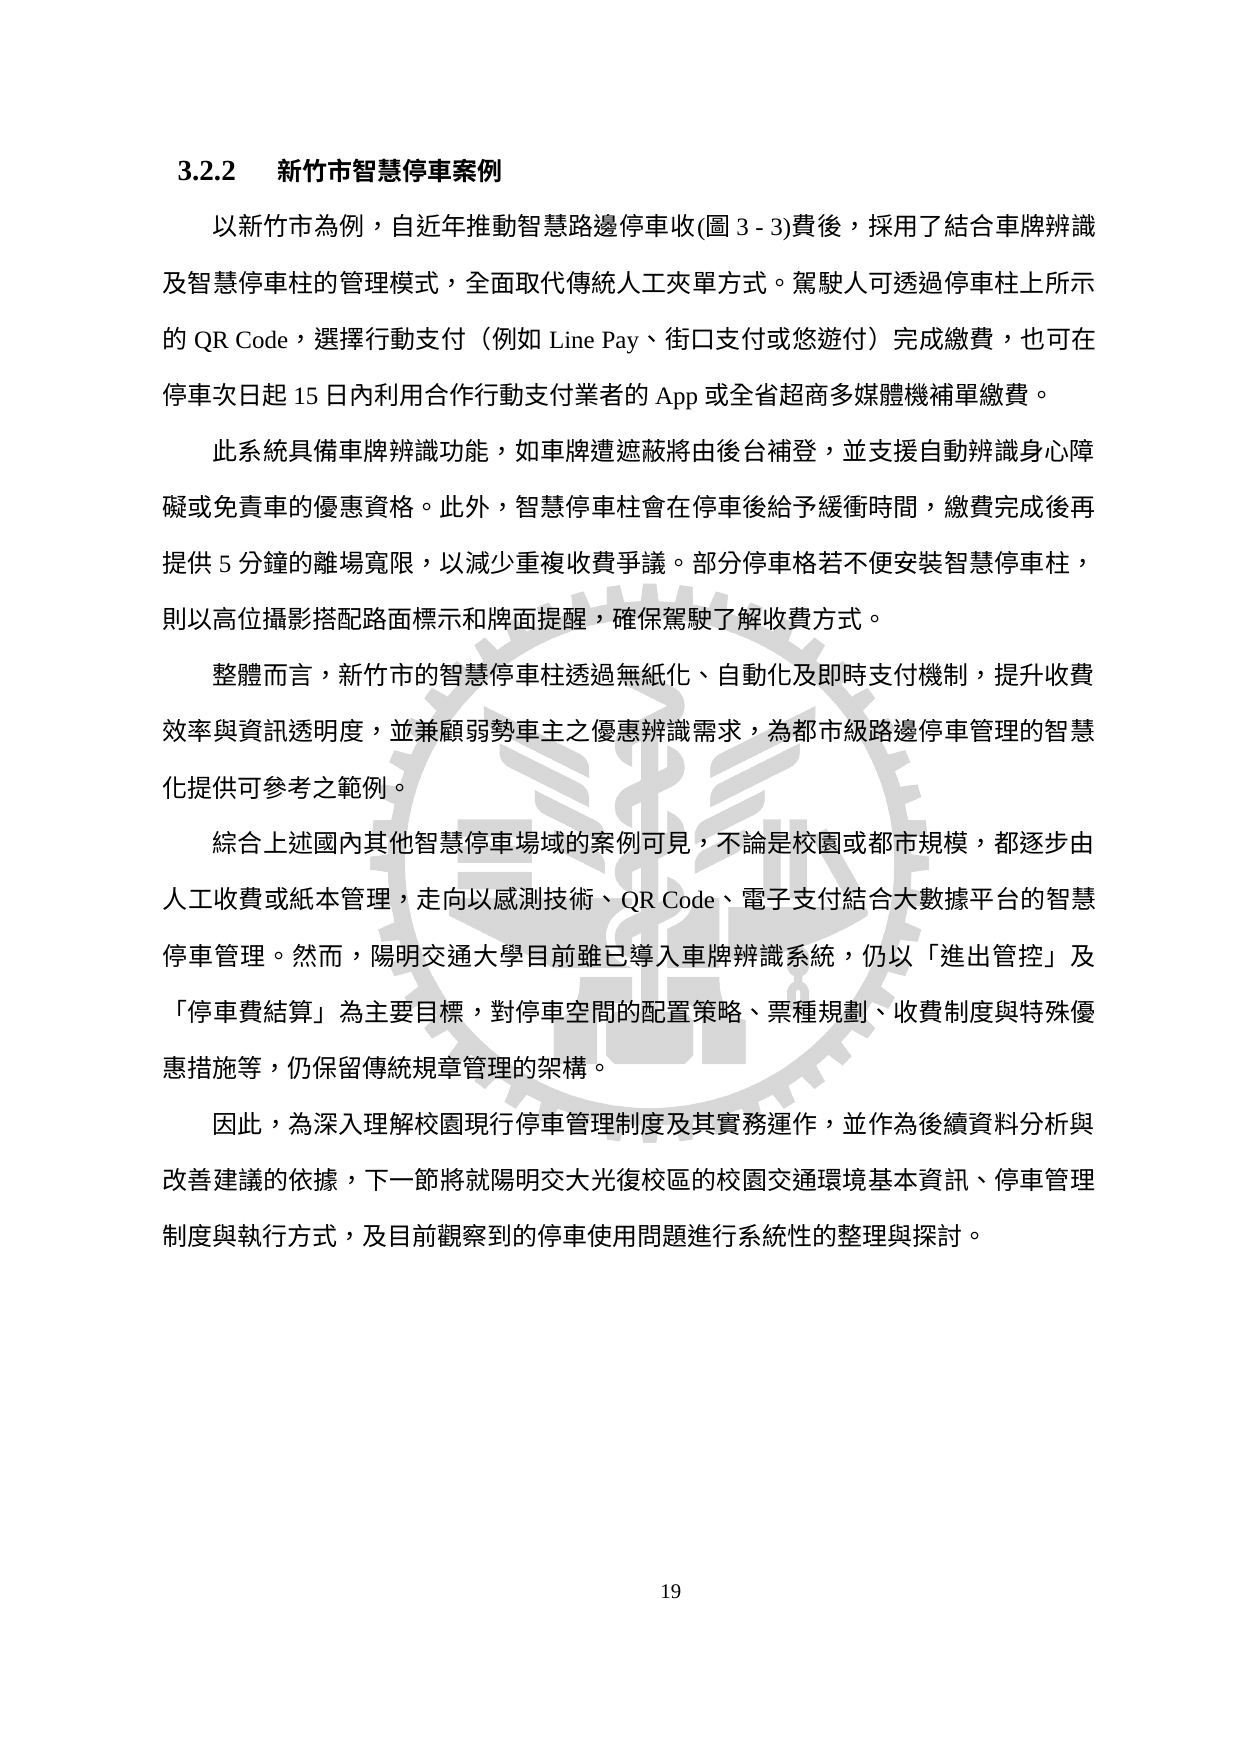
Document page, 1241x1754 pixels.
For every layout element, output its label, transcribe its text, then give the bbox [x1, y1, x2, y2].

text 因此，為深入理解校園現行停車管理制度及其實務運作，並作為後續資料分析與改善建議的依據，下一節將就陽明交大光復校區的校園交通環境基本資訊、停車管理制度與執行方式，及目前觀察到的停車使用問題進行系統性的整理與探討。 [162, 1104, 1097, 1254]
text 此系統具備車牌辨識功能，如車牌遭遮蔽將由後台補登，並支援自動辨識身心障礙或免責車的優惠資格。此外，智慧停車柱會在停車後給予緩衝時間，繳費完成後再提供 5 分鐘的離場寬限，以減少重複收費爭議。部分停車格若不便安裝智慧停車柱，則以高位攝影搭配路面標示和牌面提醒，確保駕駛了解收費方式。 [162, 431, 1097, 637]
text 綜合上述國內其他智慧停車場域的案例可見，不論是校園或都市規模，都逐步由人工收費或紙本管理，走向以感測技術、QR Code、電子支付結合大數據平台的智慧停車管理。然而，陽明交通大學目前雖已導入車牌辨識系統，仍以「進出管控」及「停車費結算」為主要目標，對停車空間的配置策略、票種規劃、收費制度與特殊優惠措施等，仍保留傳統規章管理的架構。 [162, 823, 1097, 1086]
subtitle 新竹市智慧停車案例 [177, 151, 1097, 188]
text 以新竹市為例，自近年推動智慧路邊停車收(圖3 - 3)費後，採用了結合車牌辨識及智慧停車柱的管理模式，全面取代傳統人工夾單方式。駕駛人可透過停車柱上所示的 QR Code，選擇行動支付（例如 Line Pay、街口支付或悠遊付）完成繳費，也可在停車次日起 15 日內利用合作行動支付業者的 App 或全省超商多媒體機補單繳費。 [162, 206, 1097, 412]
text 整體而言，新竹市的智慧停車柱透過無紙化、自動化及即時支付機制，提升收費效率與資訊透明度，並兼顧弱勢車主之優惠辨識需求，為都市級路邊停車管理的智慧化提供可參考之範例。 [162, 655, 1097, 805]
